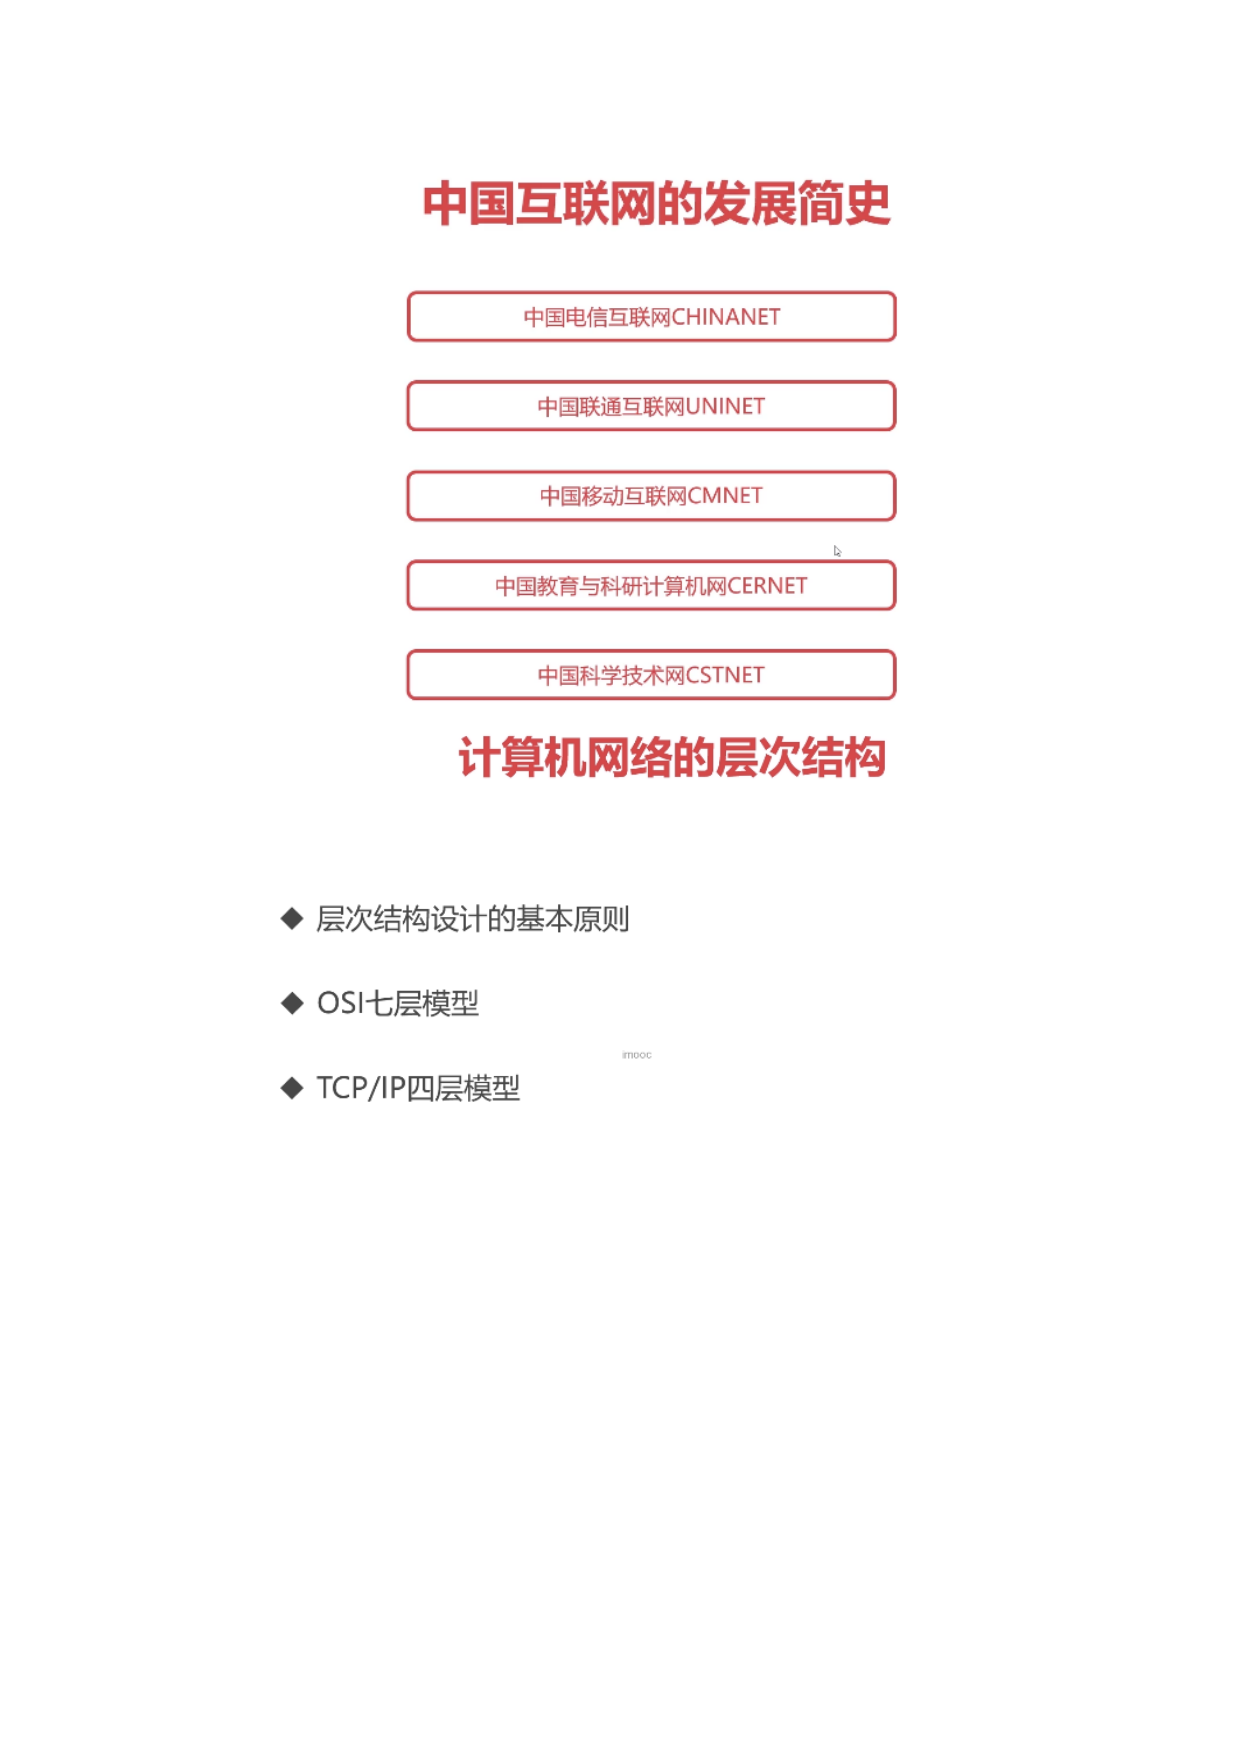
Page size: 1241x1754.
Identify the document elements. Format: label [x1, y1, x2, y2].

picture [187, 162, 1053, 708]
picture [187, 714, 1053, 1117]
